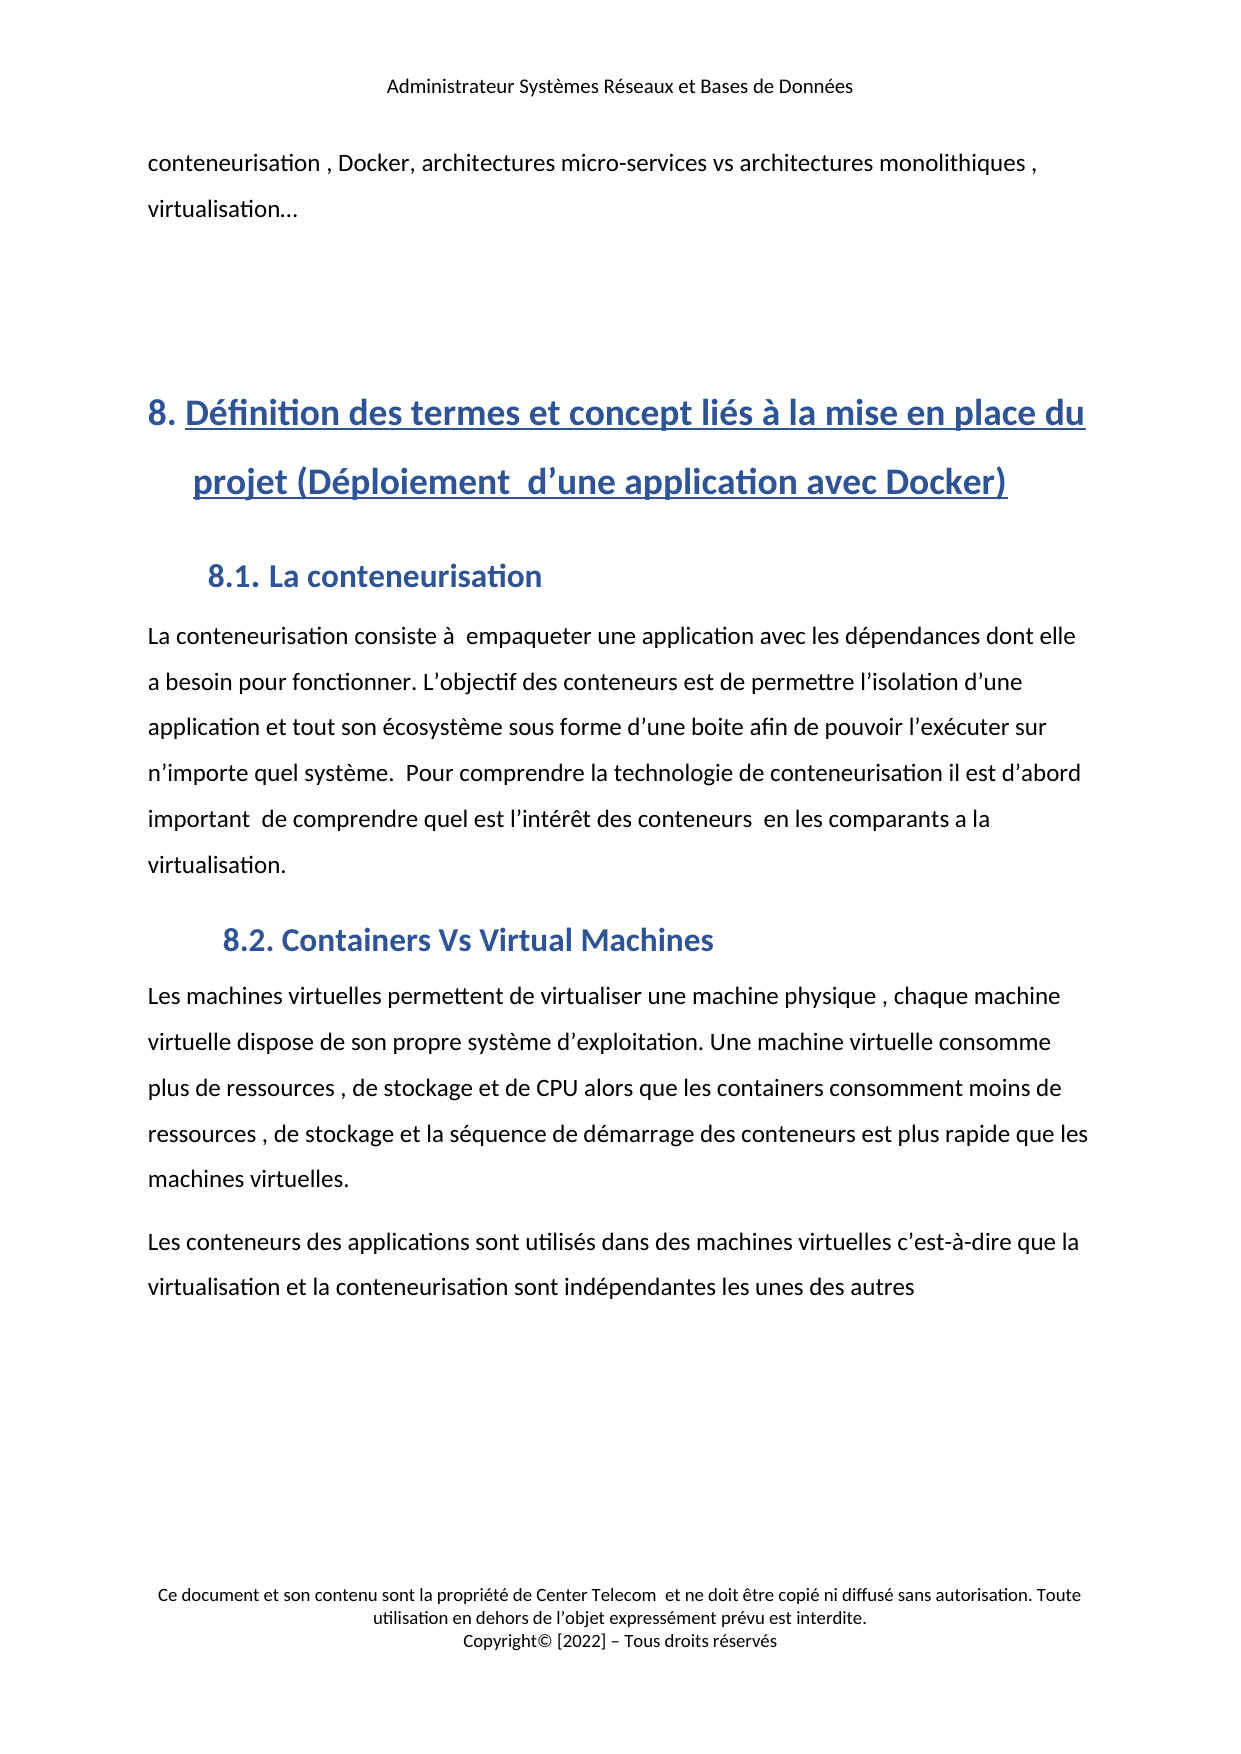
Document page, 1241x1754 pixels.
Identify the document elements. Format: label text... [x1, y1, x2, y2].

text La conteneurisation consiste à empaqueter une application avec les dépendances dont elle a besoin pour fonctionner. L’objectif des conteneurs est de permettre l’isolation d’une application et tout son écosystème sous forme d’une boite afin de pouvoir l’exécuter sur n’importe quel système. Pour comprendre la technologie de conteneurisation il est d’abord important de comprendre quel est l’intérêt des conteneurs en les comparants a la virtualisation. [148, 620, 1093, 879]
subtitle 8. Définition des termes et concept liés à la mise en place du projet (Déploiement d’une application avec Docker) [148, 389, 1093, 503]
subtitle 8.1. La conteneurisation [148, 551, 1093, 597]
text Les conteneurs des applications sont utilisés dans des machines virtuelles c’est-à-dire que la virtualisation et la conteneurisation sont indépendantes les unes des autres [148, 1226, 1093, 1302]
text Les machines virtuelles permettent de virtualiser une machine physique , chaque machine virtuelle dispose de son propre système d’exploitation. Une machine virtuelle consomme plus de ressources , de stockage et de CPU alors que les containers consomment moins de ressources , de stockage et la séquence de démarrage des conteneurs est plus rapide que les machines virtuelles. [148, 981, 1093, 1194]
subtitle 8.2. Containers Vs Virtual Machines [148, 919, 1093, 960]
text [148, 148, 1093, 224]
